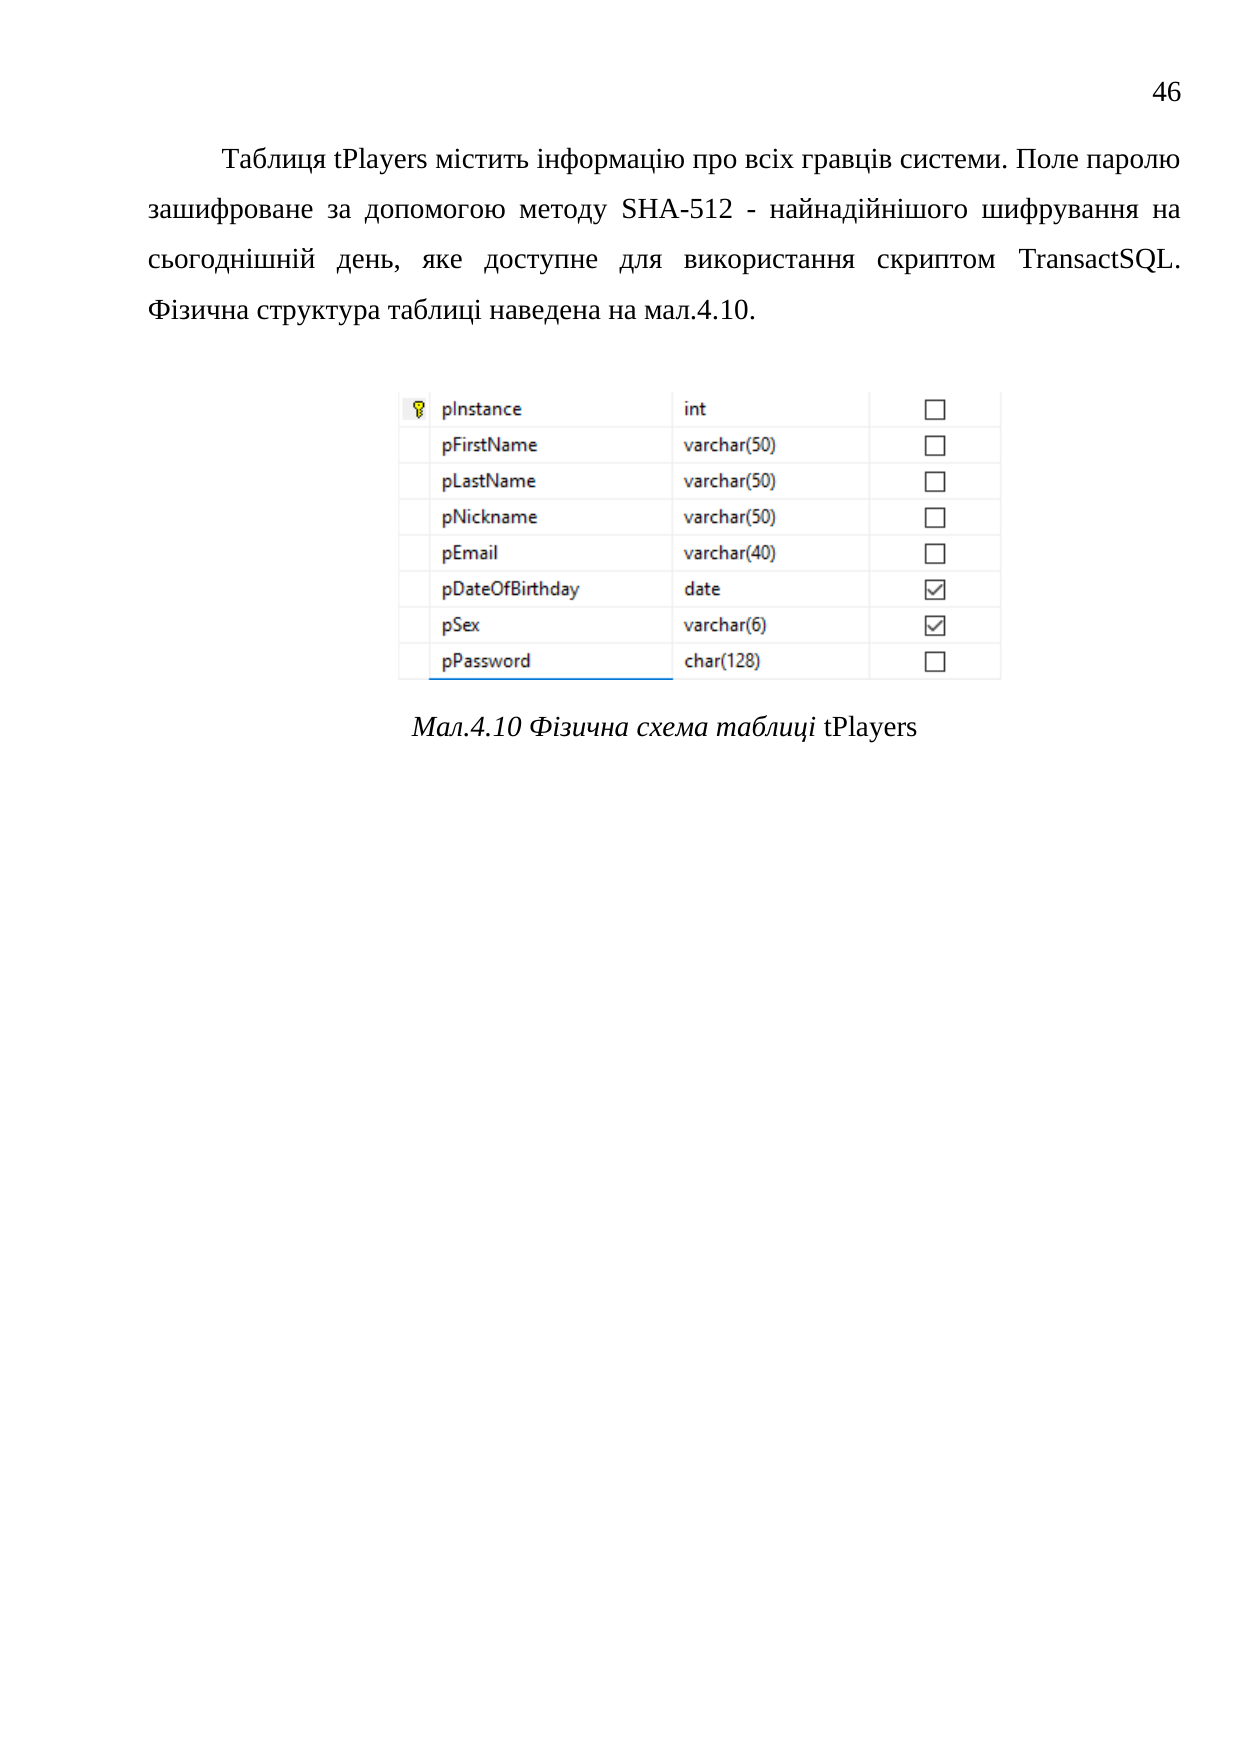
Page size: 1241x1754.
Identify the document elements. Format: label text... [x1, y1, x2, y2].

text Таблиця tPlayers містить інформацію про всіх гравців системи. Поле паролю зашифроване за допомогою методу SHA-512 - найнадійнішого шифрування на сьогоднішній день, яке доступне для використання скриптом TransactSQL. Фізична структура таблиці наведена на мал.4.10. [148, 141, 1181, 325]
picture [398, 392, 1005, 680]
text Мал.4.10 Фізична схема таблиці tPlayers [148, 709, 1181, 743]
